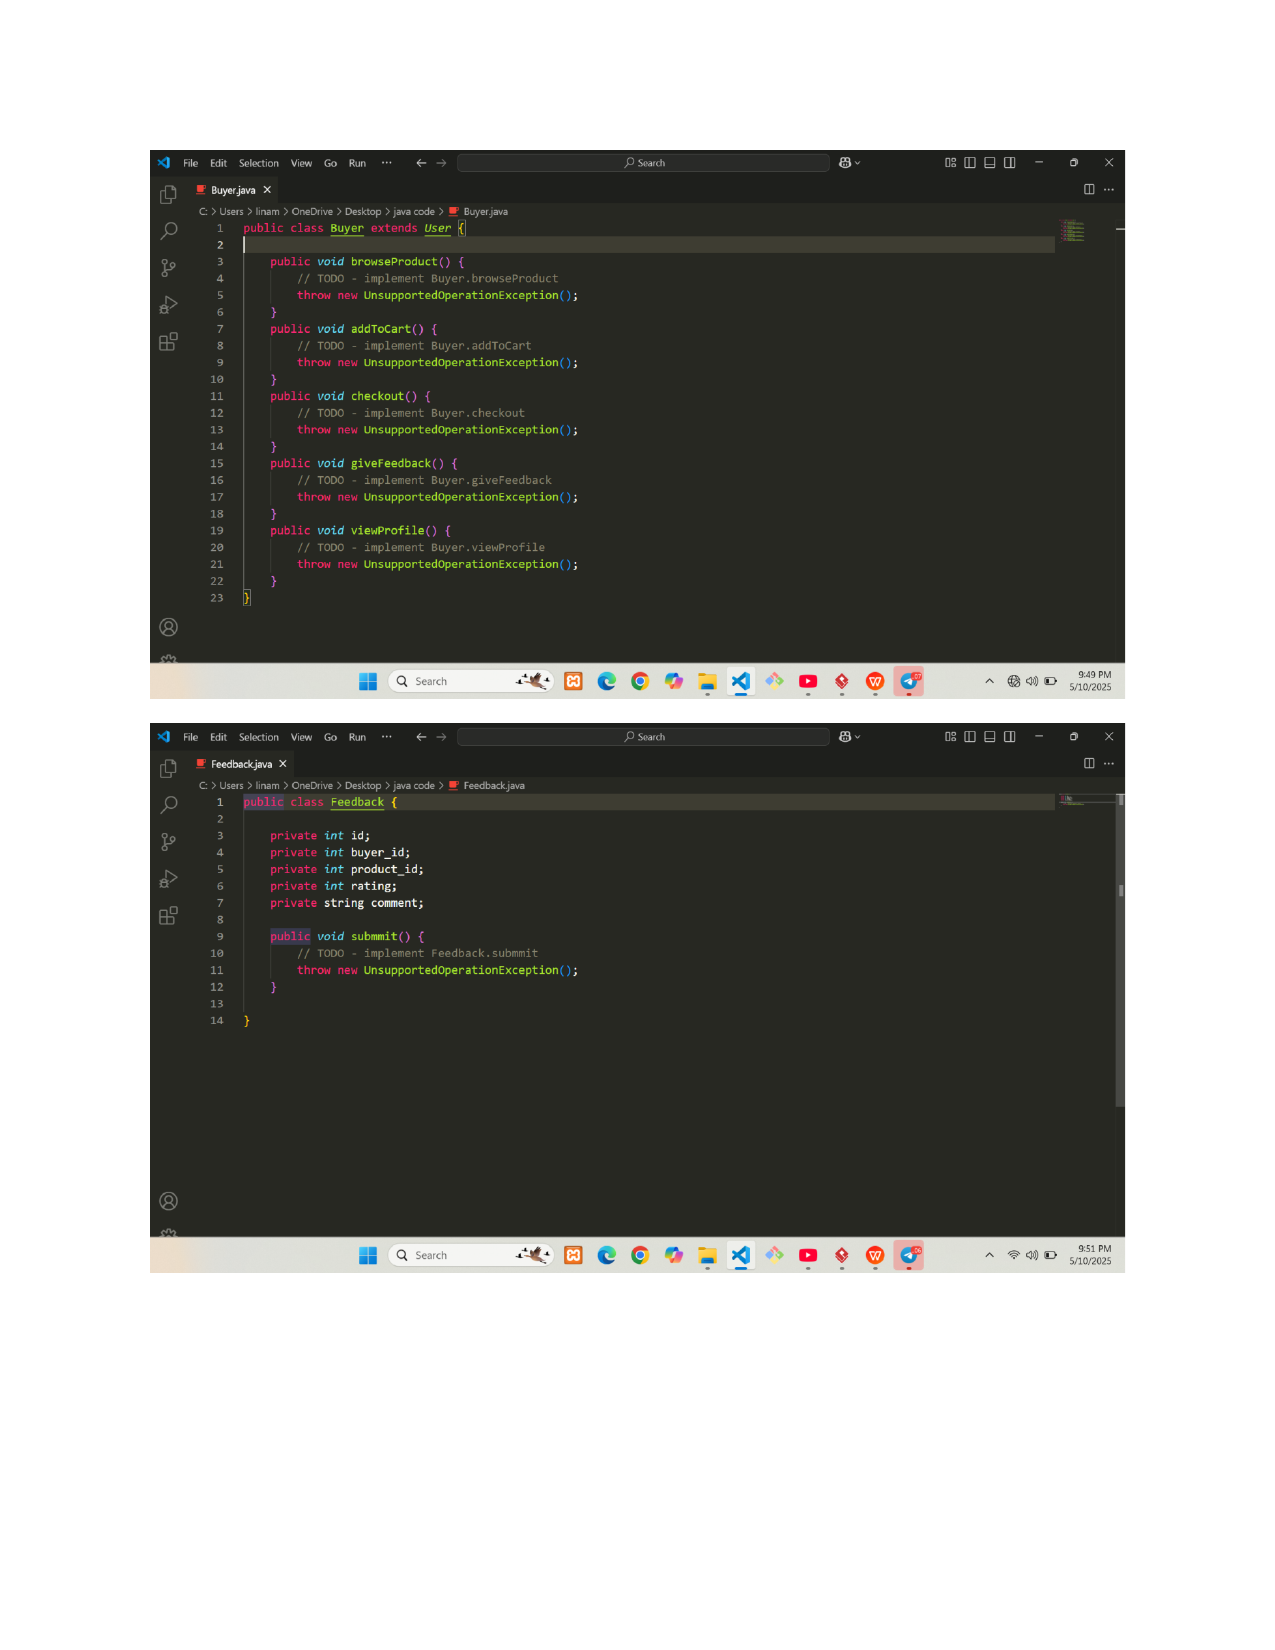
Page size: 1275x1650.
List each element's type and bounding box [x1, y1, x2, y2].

picture [150, 150, 1125, 699]
picture [150, 723, 1125, 1273]
